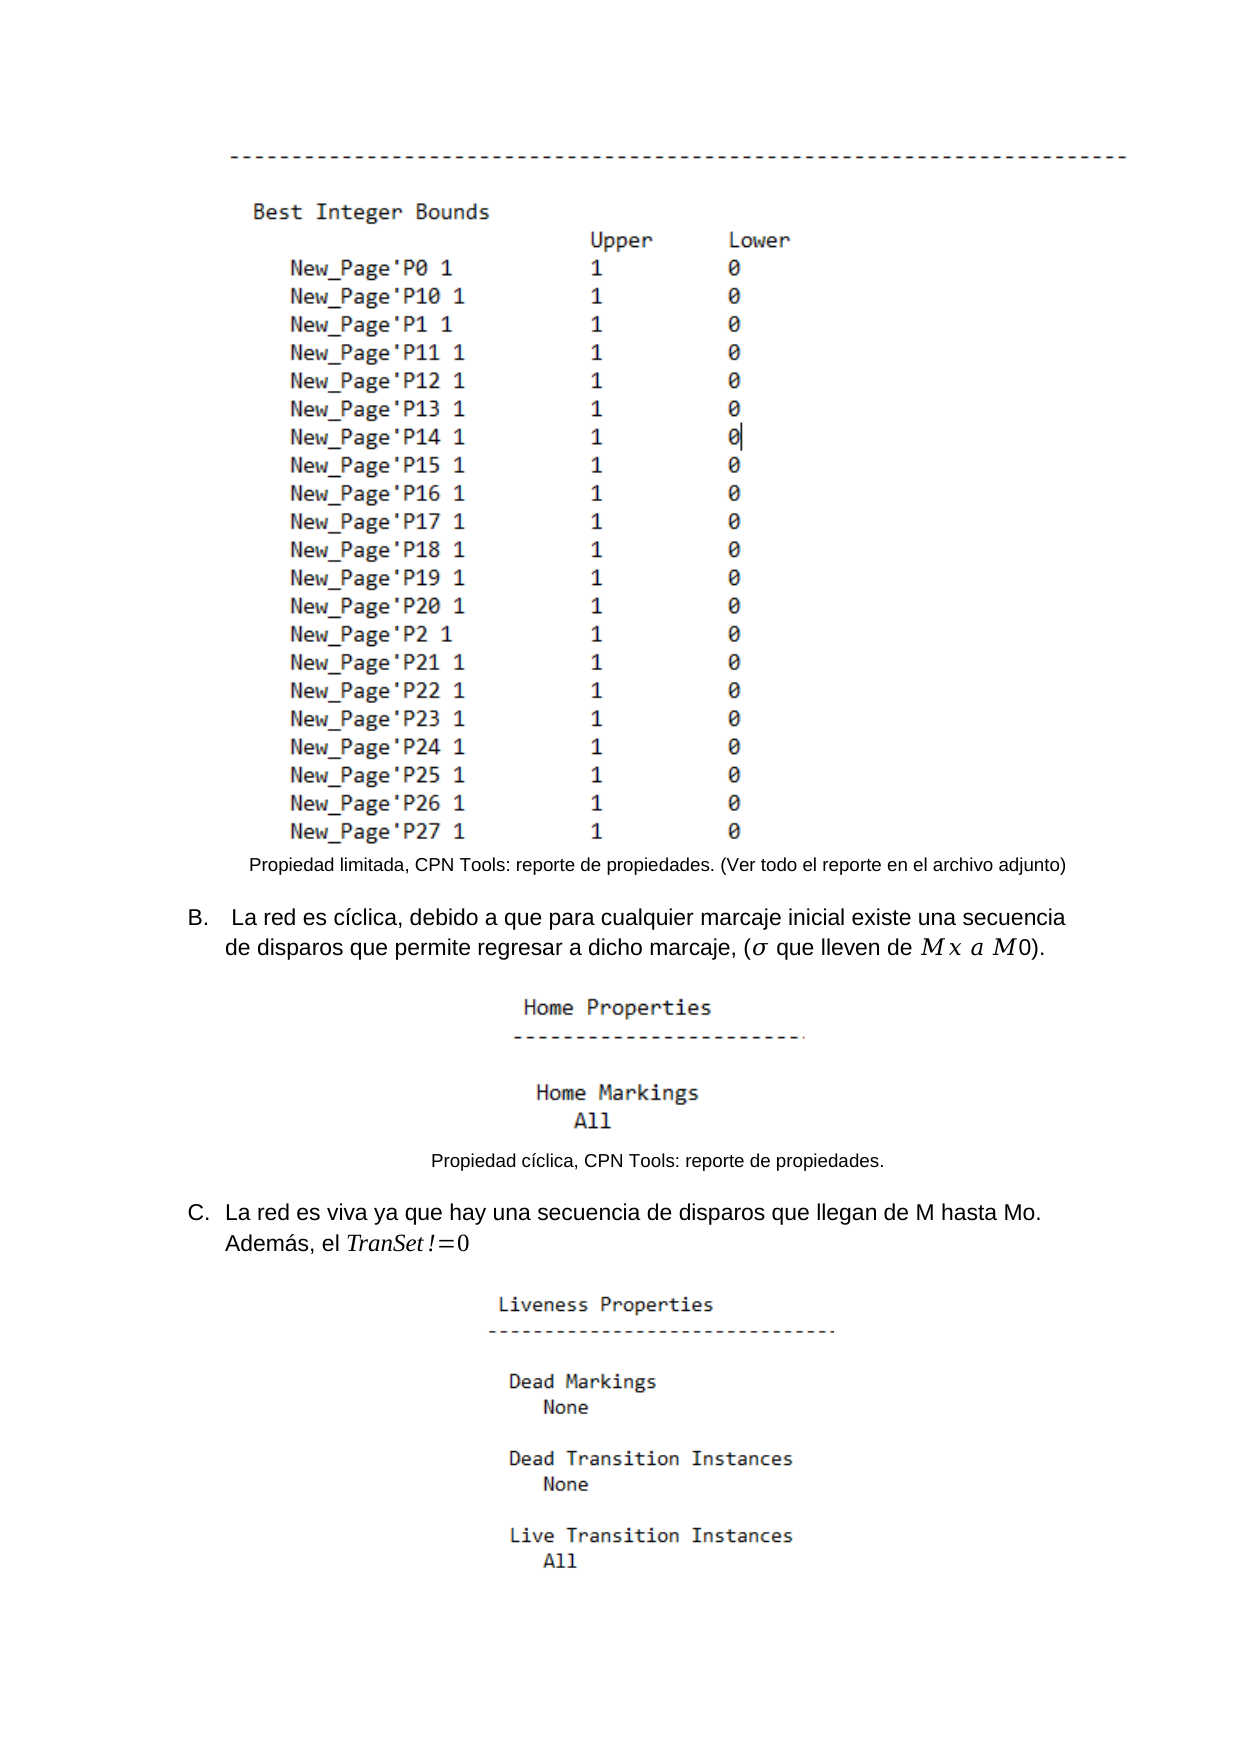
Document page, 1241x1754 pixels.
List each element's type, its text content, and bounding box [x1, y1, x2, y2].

picture [510, 994, 805, 1146]
text Propiedad cíclica, CPN Tools: reporte de propiedades. [225, 1149, 1090, 1171]
list La red es cíclica, debido a que para cualquier marcaje inicial existe una secuencia de disparos que permite regresar a dicho marcaje, (𝜎 que lleven de 𝑀𝑥 𝑎 𝑀0). [187, 903, 1090, 960]
list La red es viva ya que hay una secuencia de disparos que llegan de M hasta Mo. Además, el [187, 1199, 1090, 1257]
picture [481, 1291, 835, 1578]
text Propiedad limitada, CPN Tools: reporte de propiedades. (Ver todo el reporte en el archivo adjunto) [225, 854, 1090, 875]
picture [225, 150, 1130, 850]
